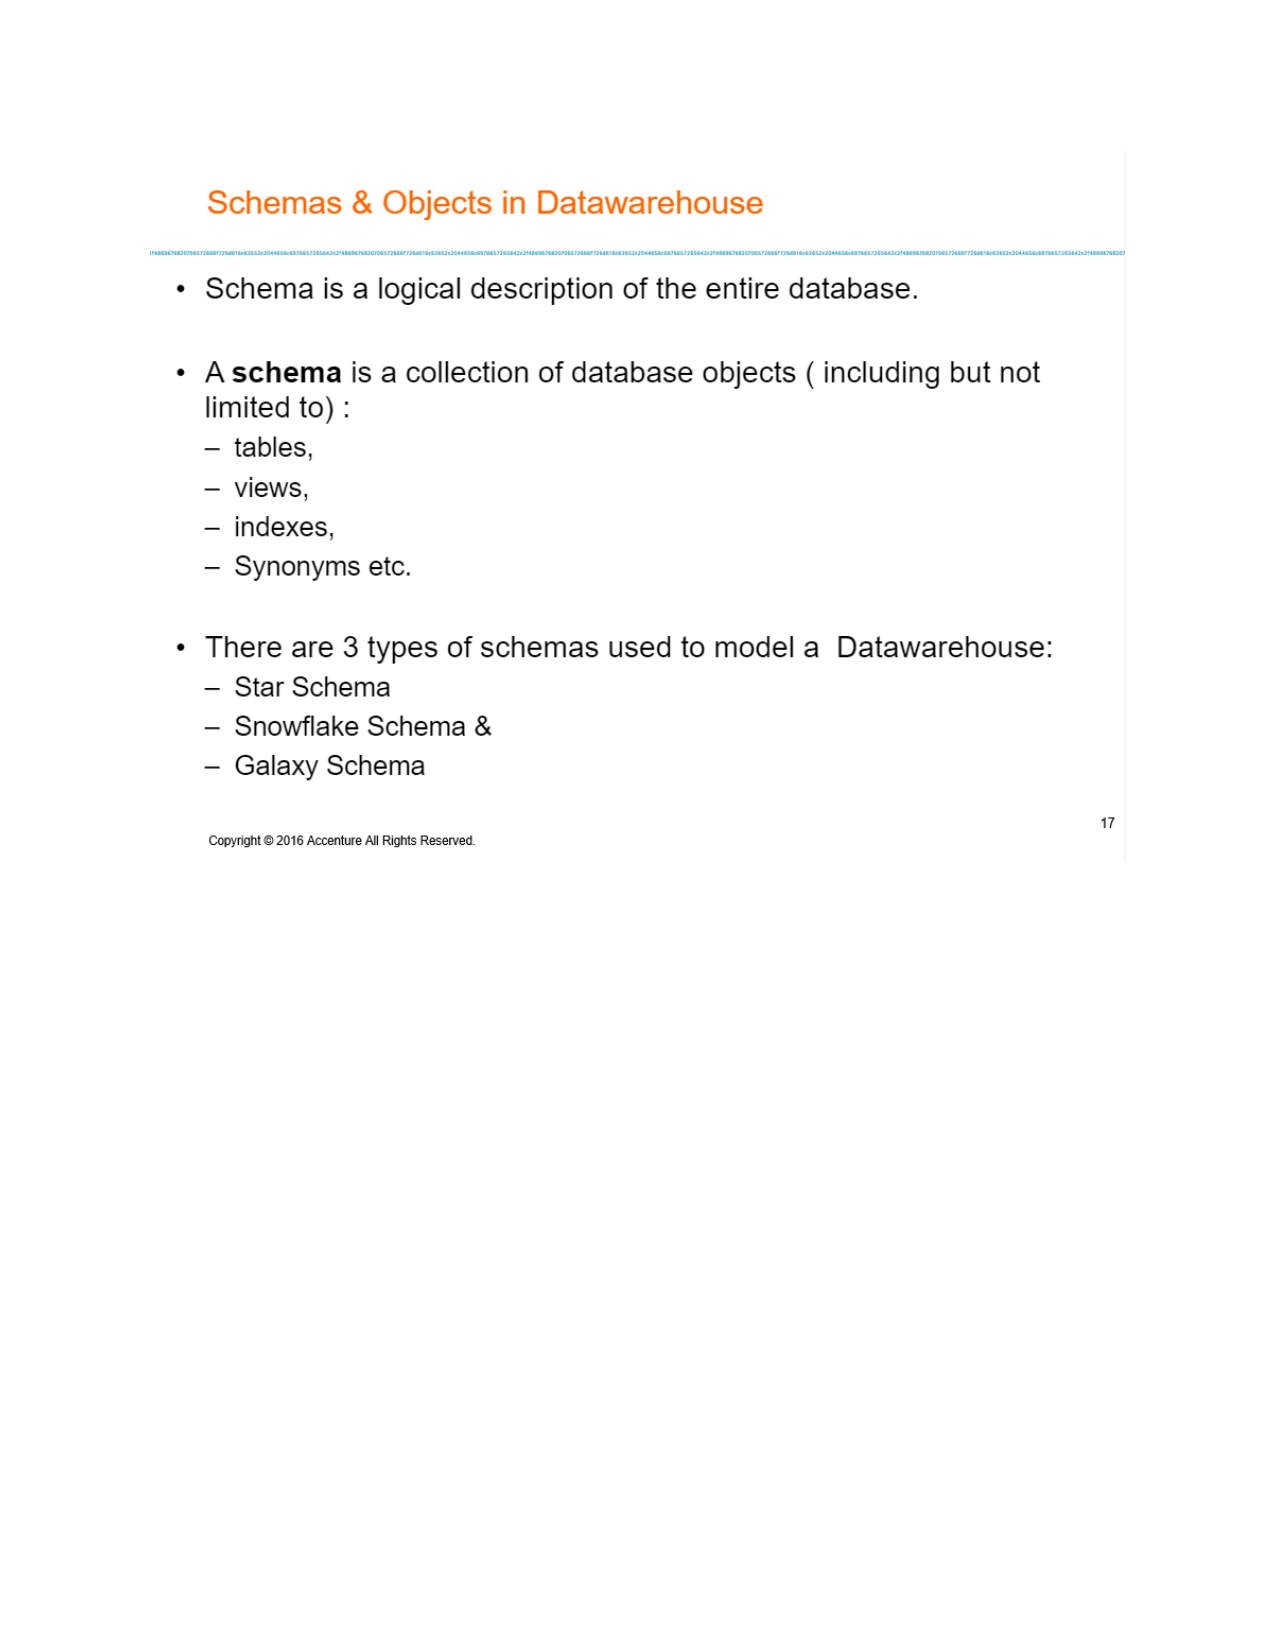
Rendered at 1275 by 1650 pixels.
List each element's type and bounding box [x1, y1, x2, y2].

picture [150, 150, 1125, 861]
